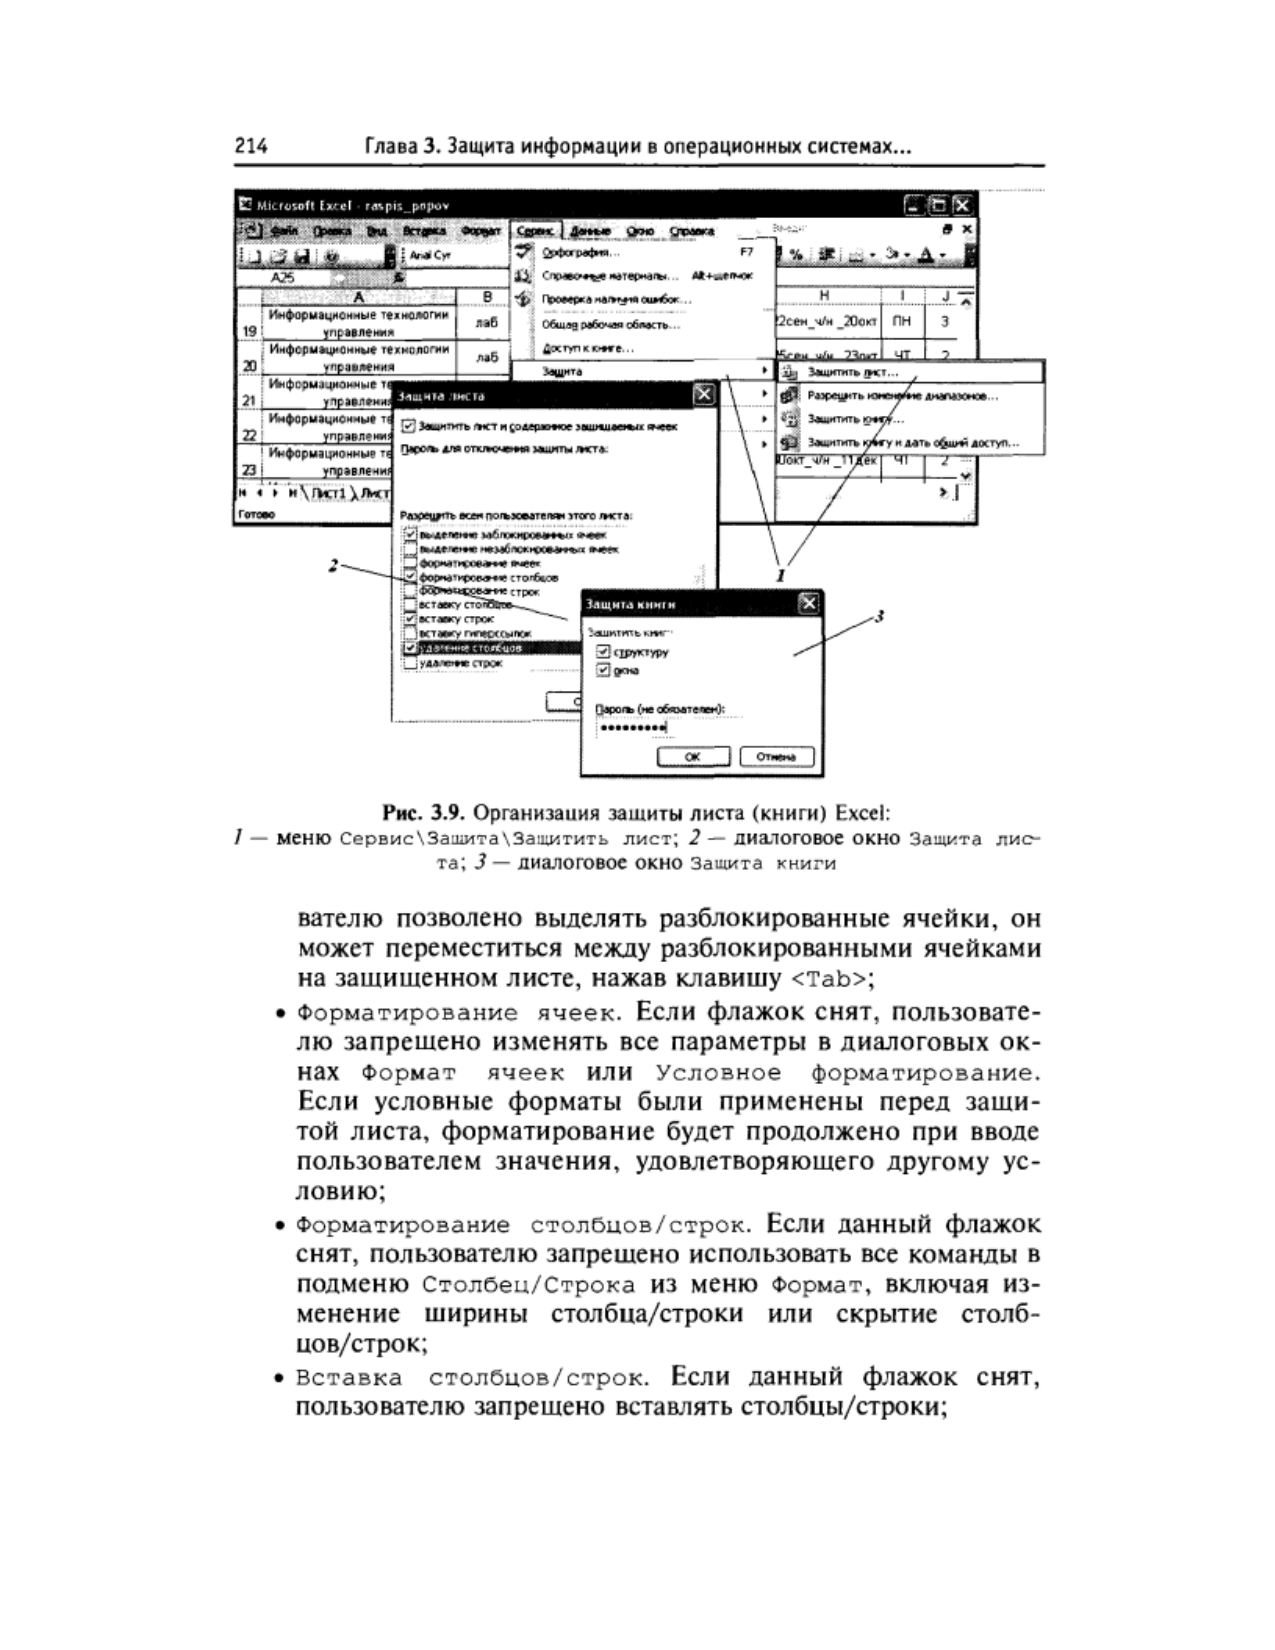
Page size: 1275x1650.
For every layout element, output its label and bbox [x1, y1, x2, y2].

text [177, 118, 1186, 1476]
picture [177, 118, 1095, 1470]
